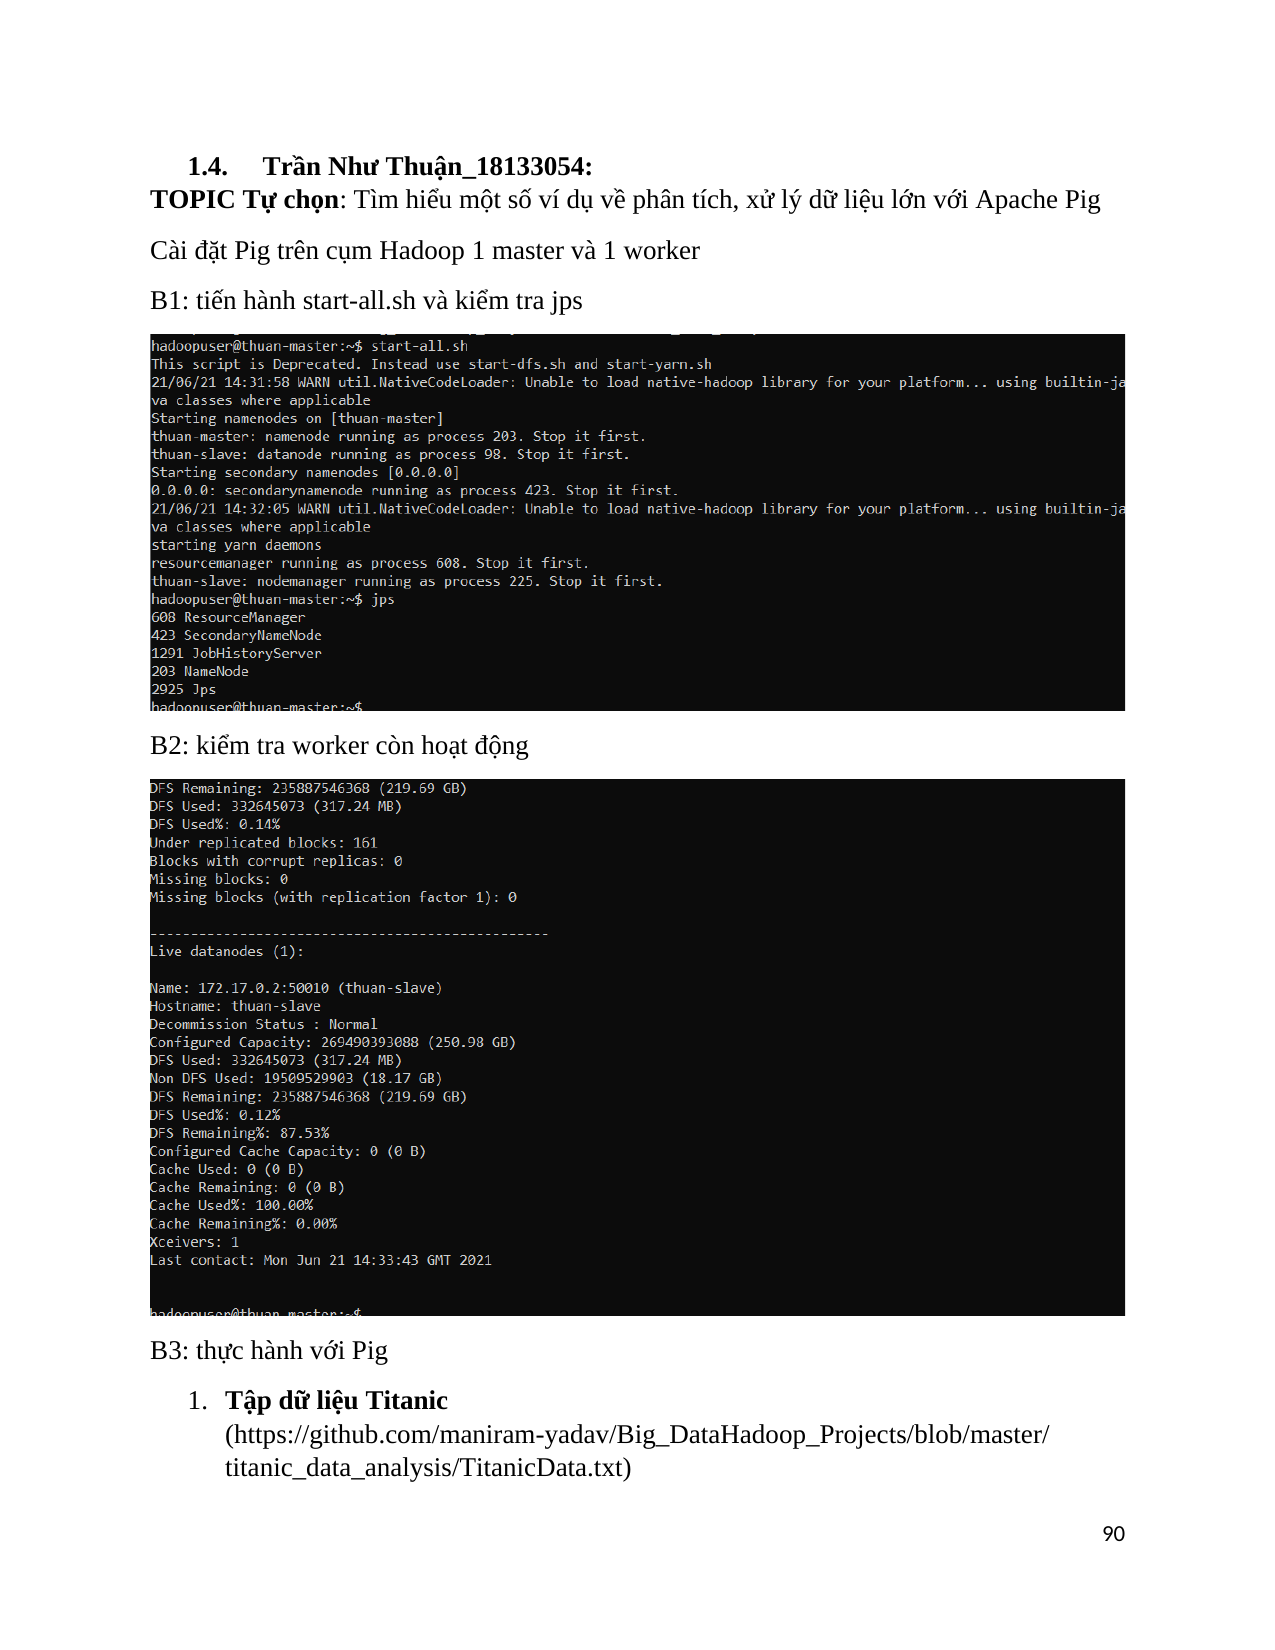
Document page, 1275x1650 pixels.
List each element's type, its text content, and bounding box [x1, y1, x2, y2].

list Tập dữ liệu Titanic (https://github.com/maniram-yadav/Big_DataHadoop_Projects/blob/master/titanic_data_analysis/TitanicData.txt) [187, 1384, 1125, 1482]
subtitle Trần Như Thuận_18133054: [187, 150, 1125, 181]
text B1: tiến hành start-all.sh và kiểm tra jps [150, 284, 1125, 315]
text B3: thực hành với Pig [150, 1334, 1125, 1365]
text Cài đặt Pig trên cụm Hadoop 1 master và 1 worker [150, 234, 1125, 265]
text B2: kiểm tra worker còn hoạt động [150, 729, 1125, 760]
picture [150, 334, 1125, 711]
text TOPIC Tự chọn: Tìm hiểu một số ví dụ về phân tích, xử lý dữ liệu lớn với Apache Pig [150, 183, 1125, 215]
picture [150, 779, 1125, 1316]
